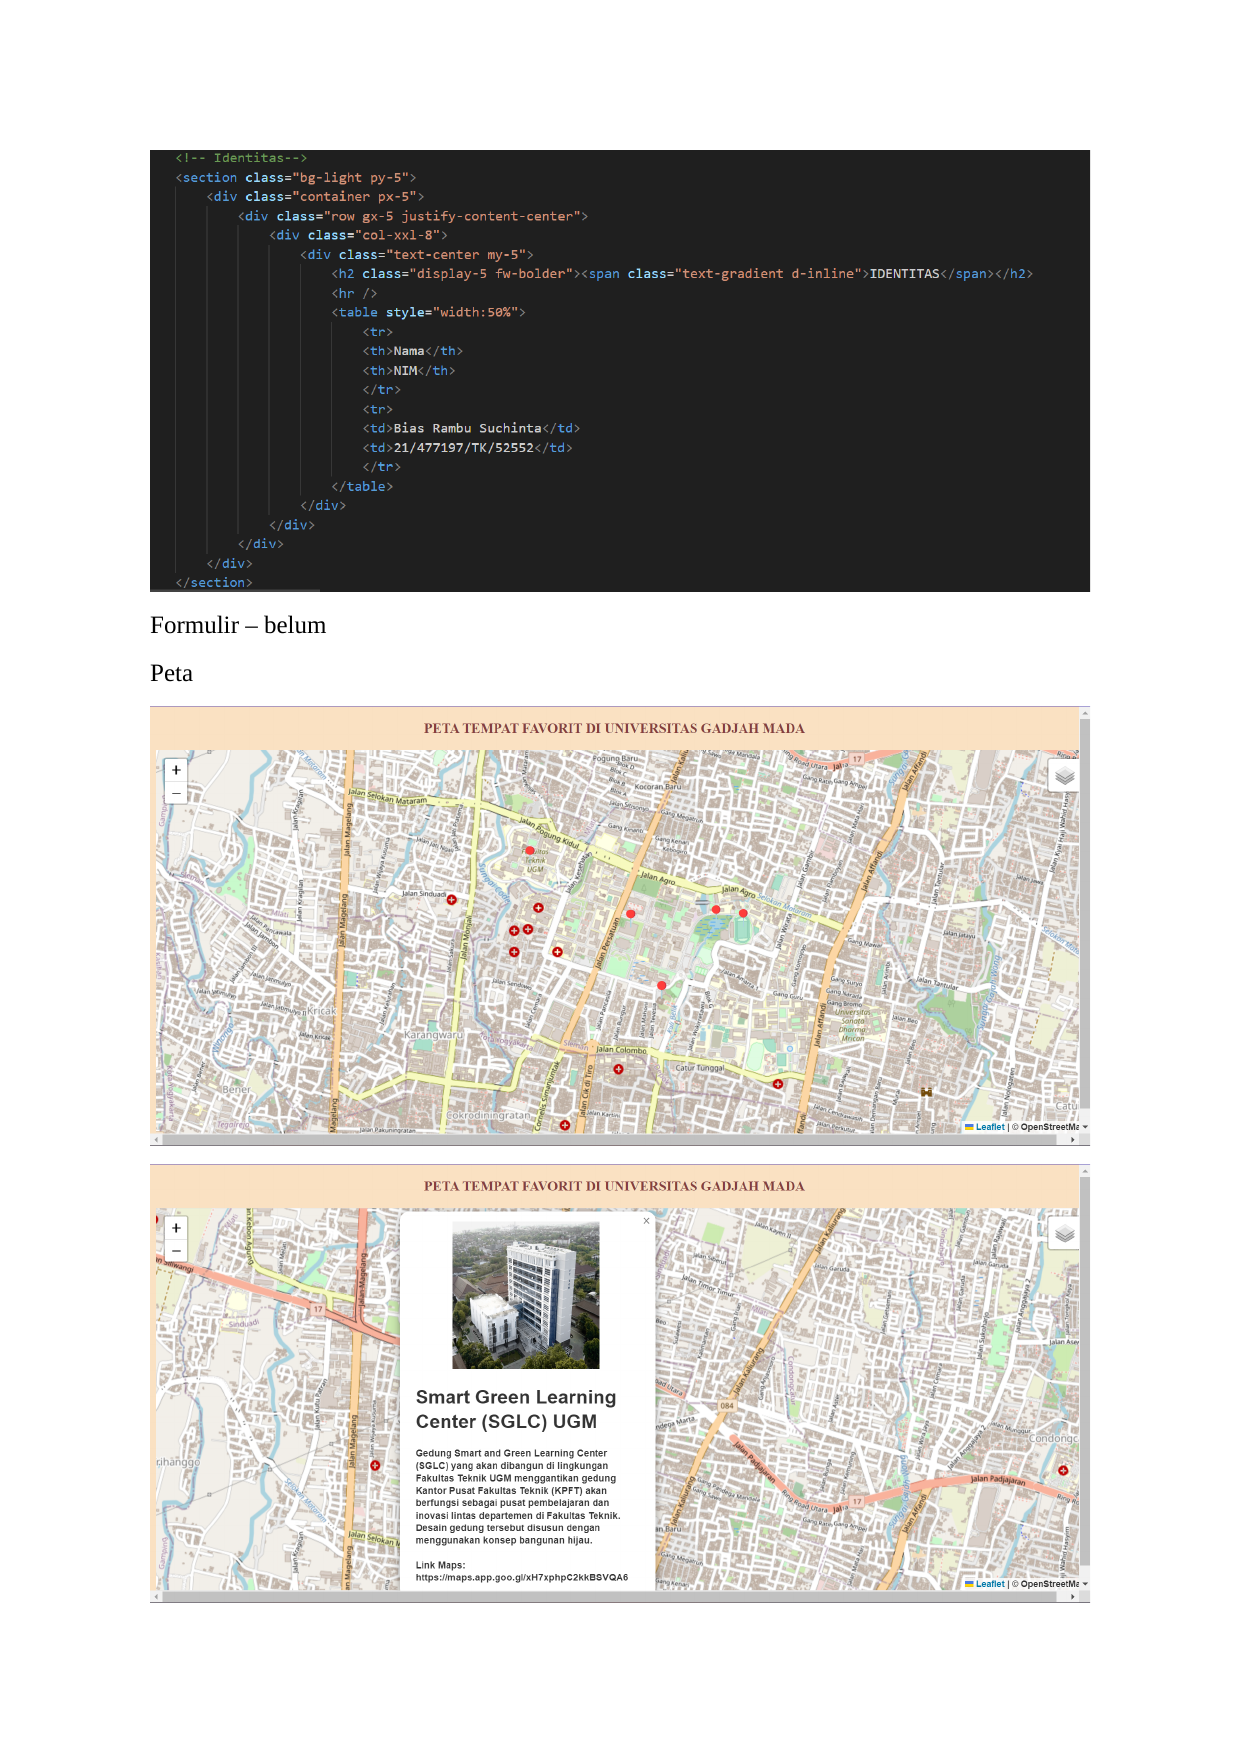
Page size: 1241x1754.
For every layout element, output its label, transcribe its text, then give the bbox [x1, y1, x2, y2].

picture [150, 150, 1091, 592]
picture [150, 706, 1091, 1146]
text Peta [150, 658, 1090, 687]
picture [150, 1164, 1091, 1603]
text Formulir – belum [150, 611, 1090, 639]
